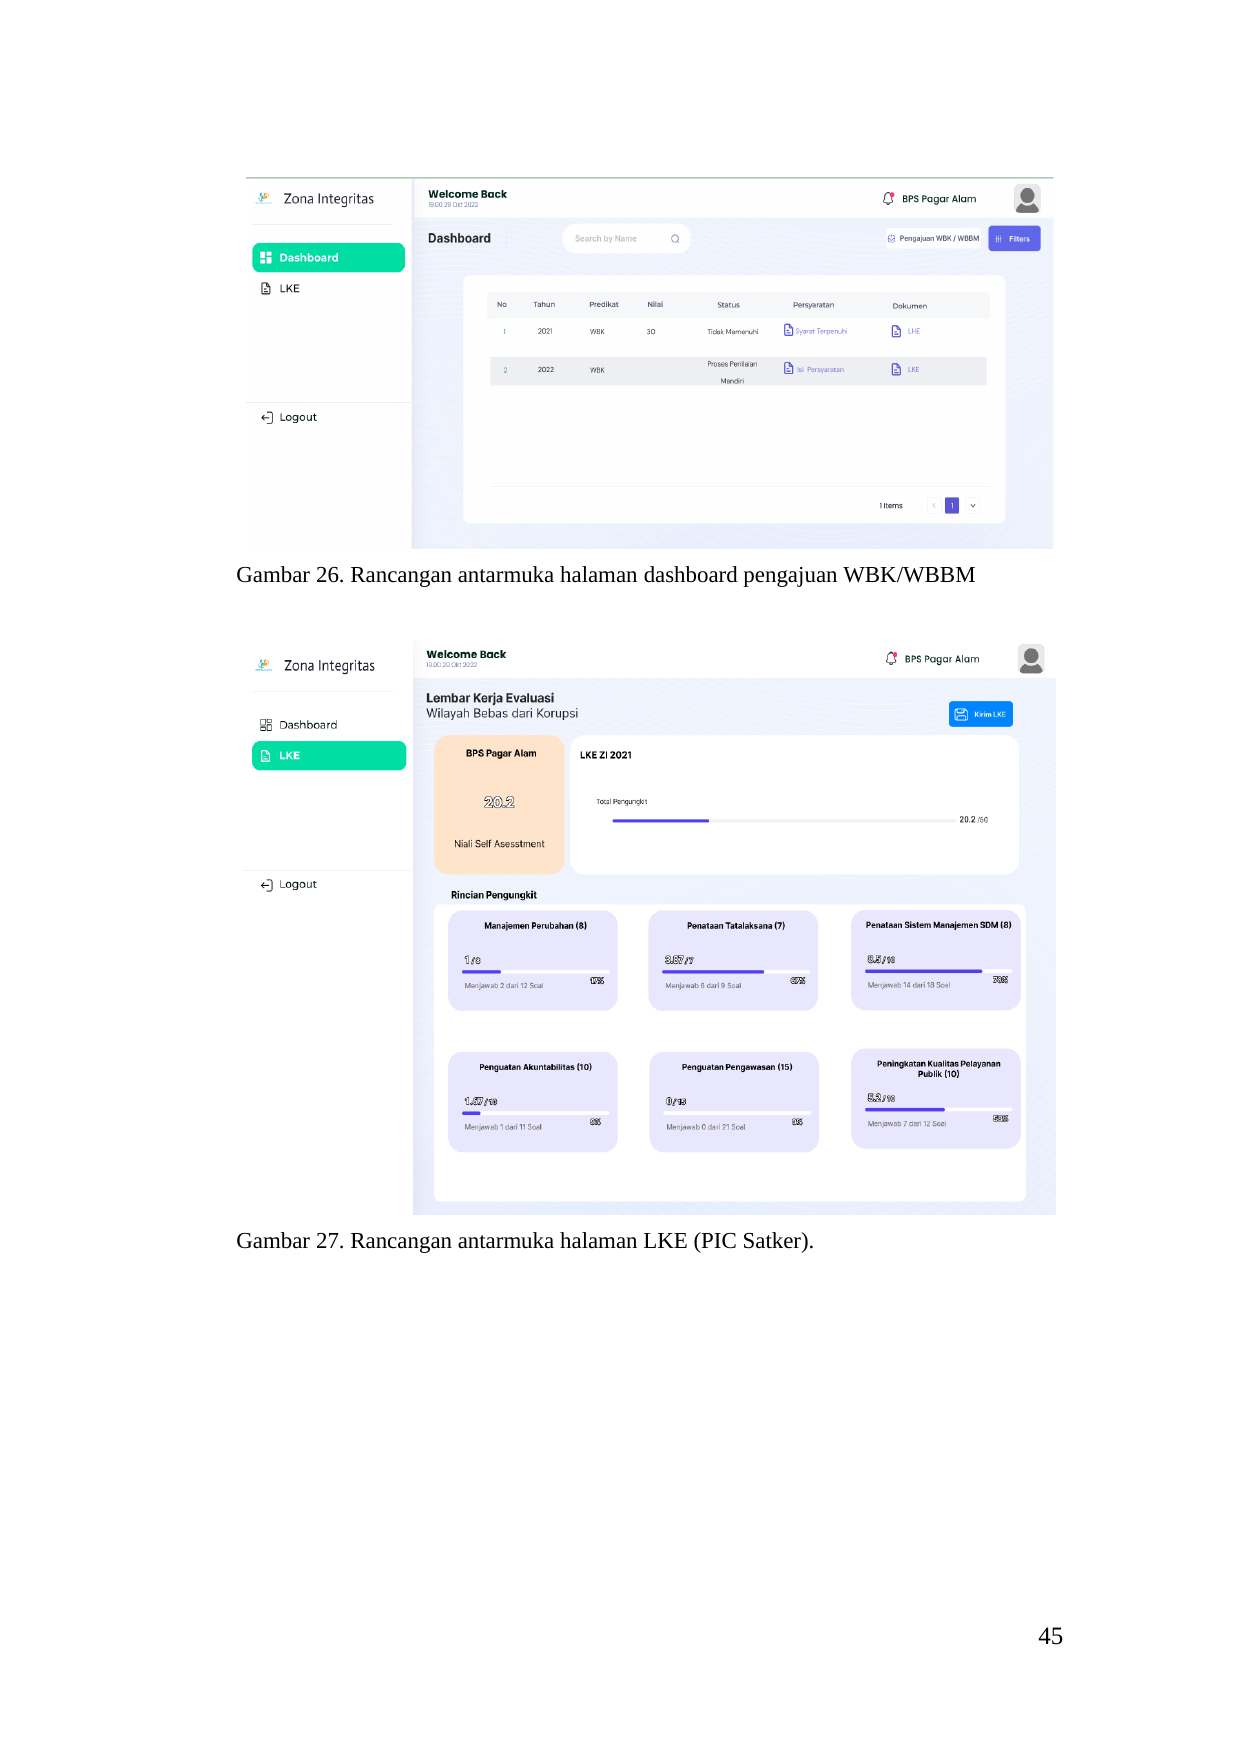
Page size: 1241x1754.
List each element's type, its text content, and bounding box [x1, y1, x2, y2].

picture [243, 640, 1056, 1215]
text Gambar 27. Rancangan antarmuka halaman LKE (PIC Satker). [236, 1227, 1063, 1254]
text Gambar 26. Rancangan antarmuka halaman dashboard pengajuan WBK/WBBM [236, 561, 1063, 588]
picture [246, 177, 1054, 549]
